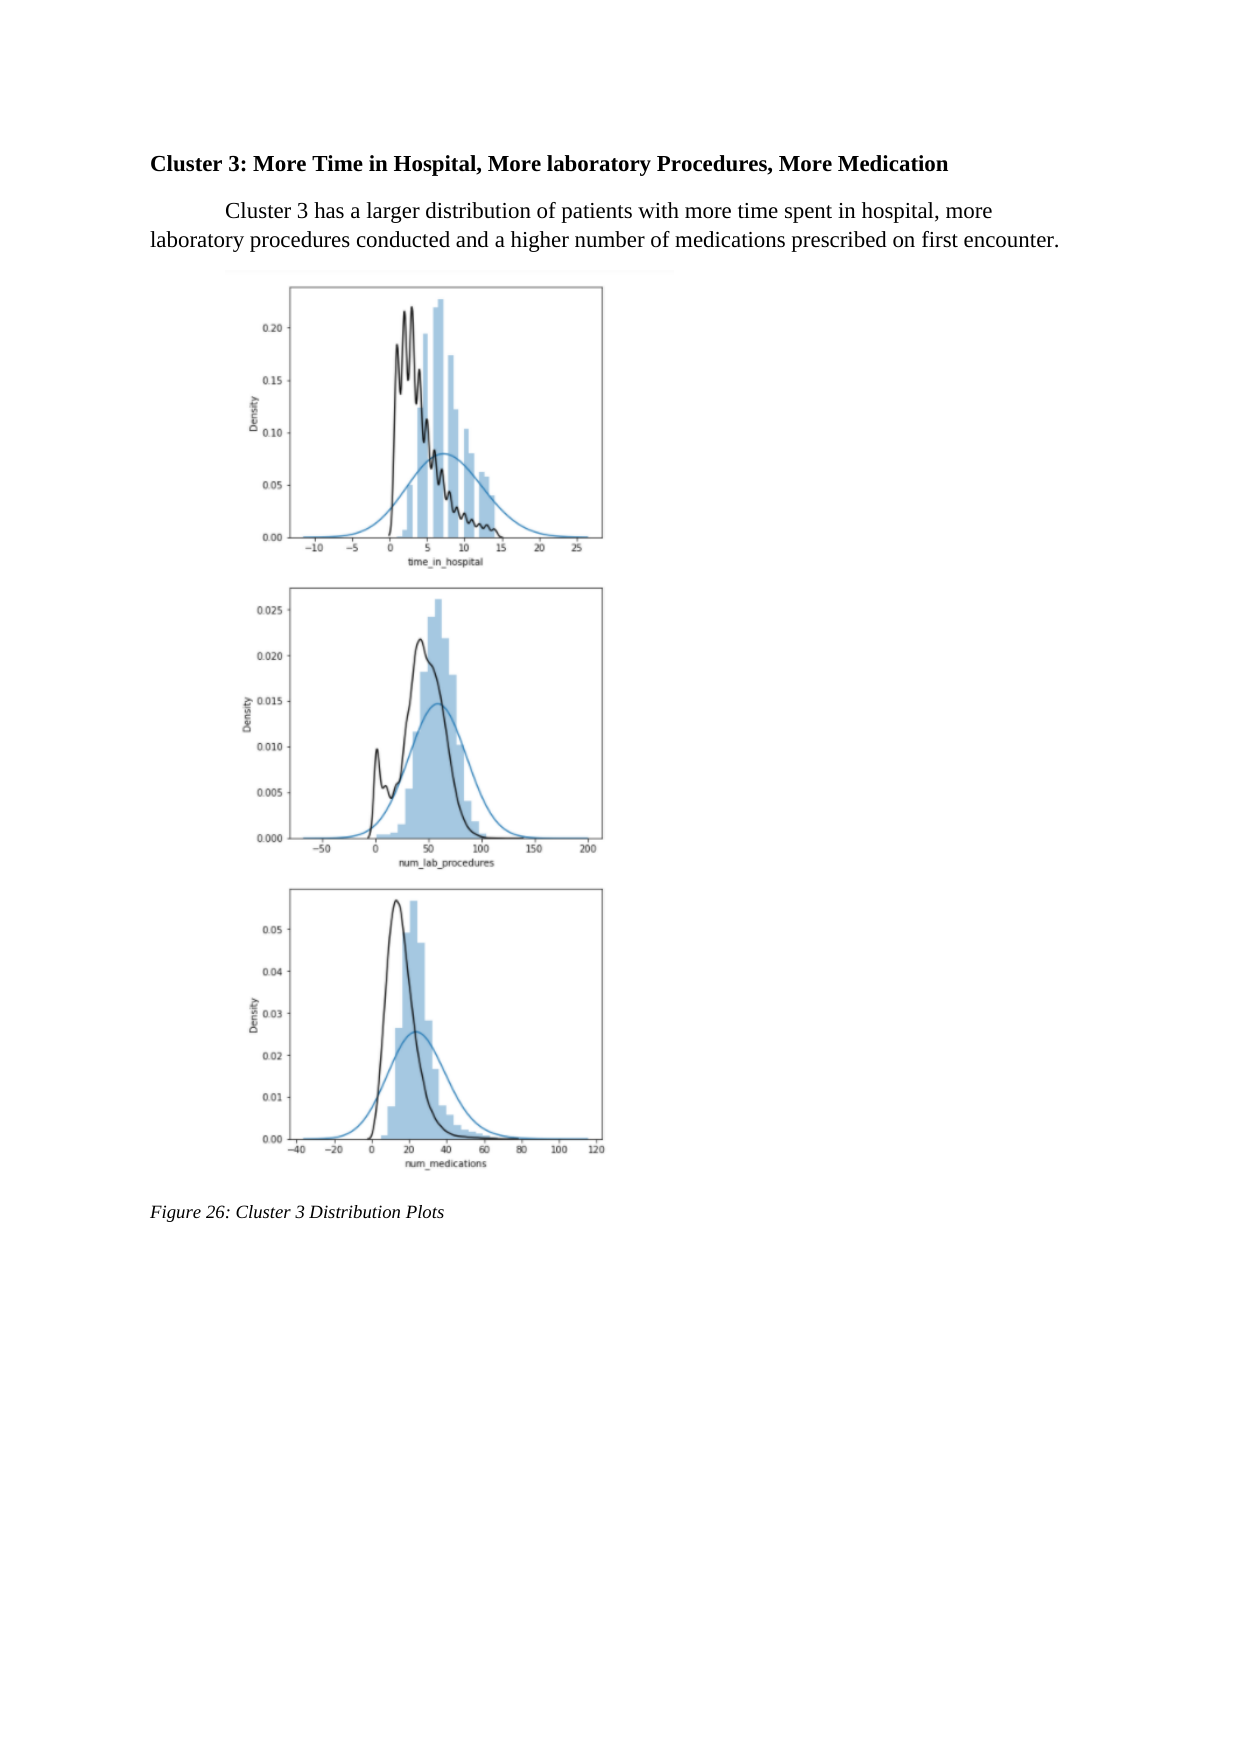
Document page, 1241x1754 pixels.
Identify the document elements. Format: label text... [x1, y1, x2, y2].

text Figure 26: Cluster 3 Distribution Plots [150, 1201, 1090, 1222]
picture [225, 270, 674, 1181]
text Cluster 3 has a larger distribution of patients with more time spent in hospital, more laboratory procedures conducted and a higher number of medications prescribed on first encounter. [150, 197, 1090, 252]
text Cluster 3: More Time in Hospital, More laboratory Procedures, More Medication [150, 150, 1090, 176]
